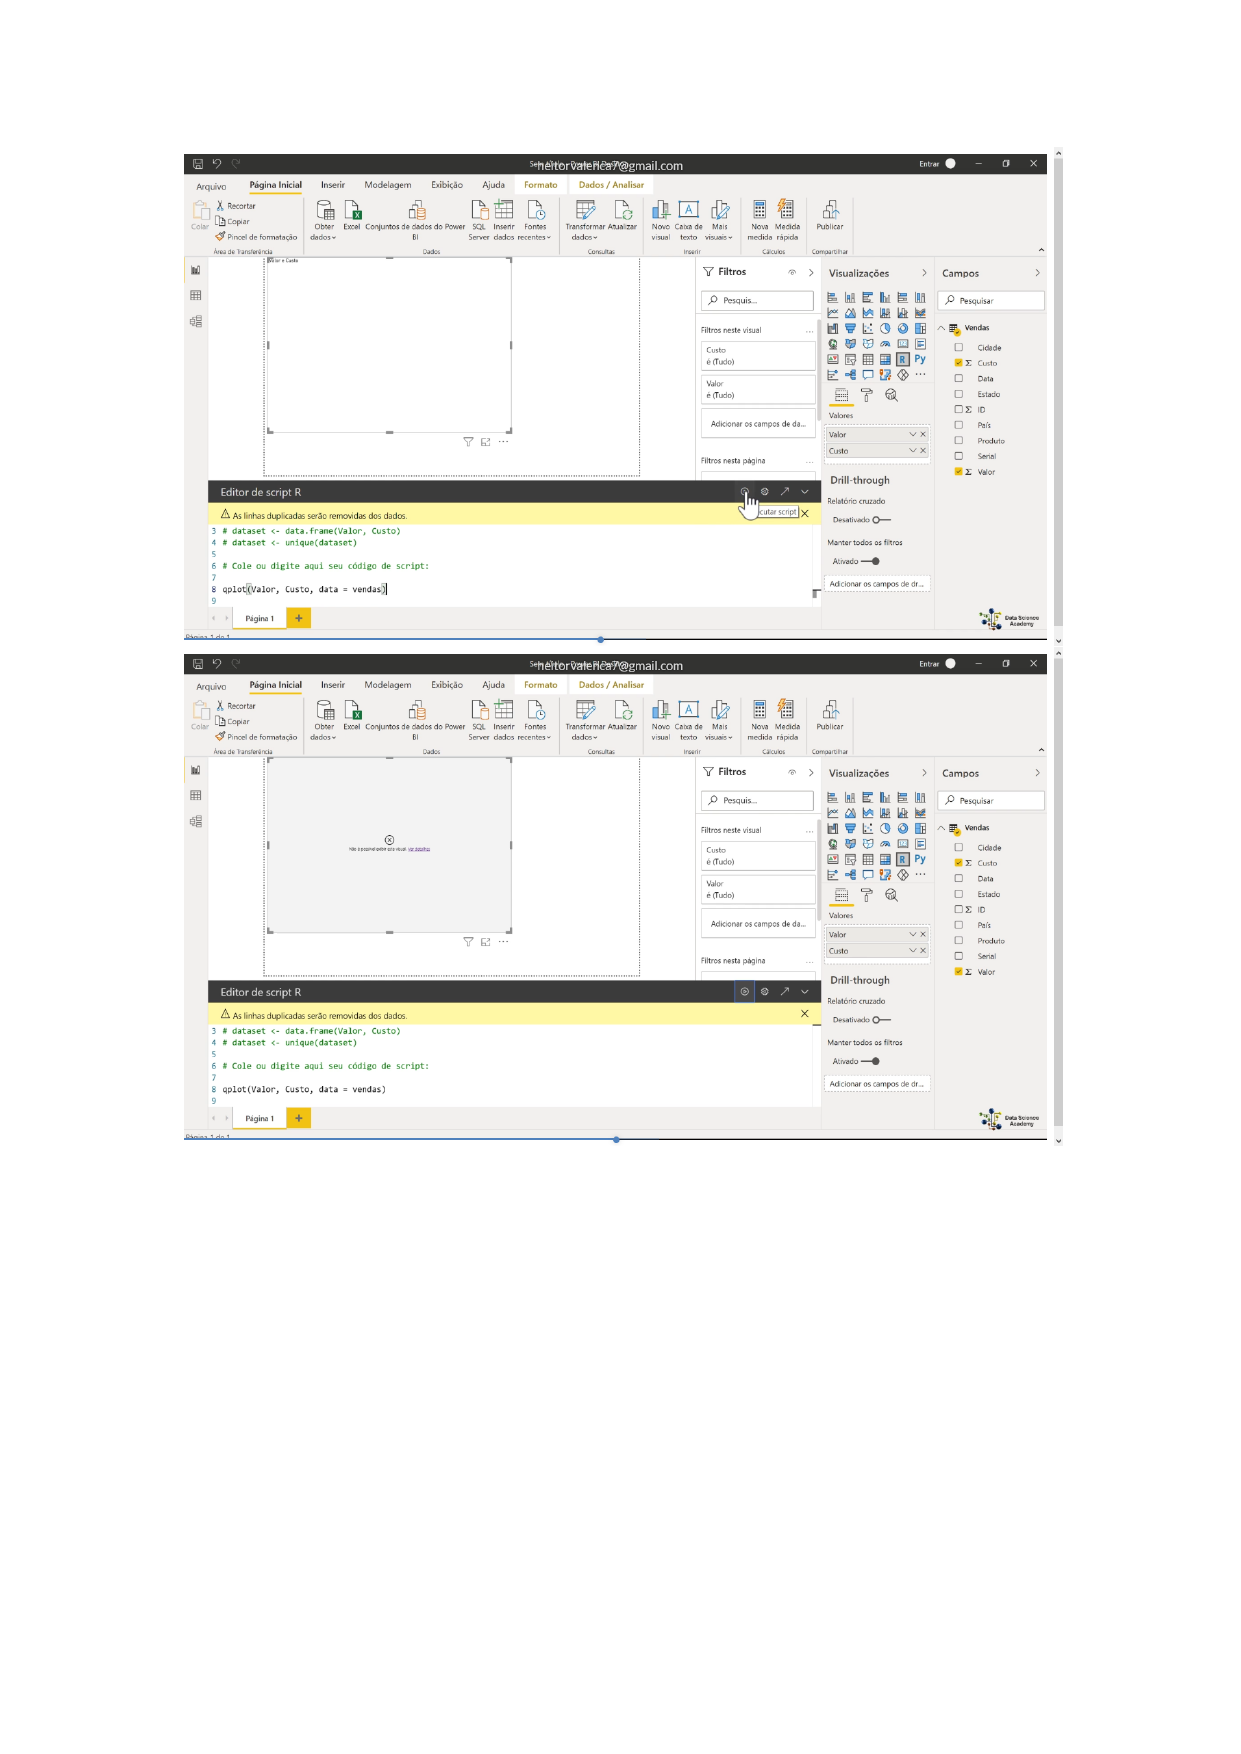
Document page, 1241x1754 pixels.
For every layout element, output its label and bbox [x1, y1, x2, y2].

picture [177, 147, 1063, 646]
picture [177, 647, 1063, 1146]
